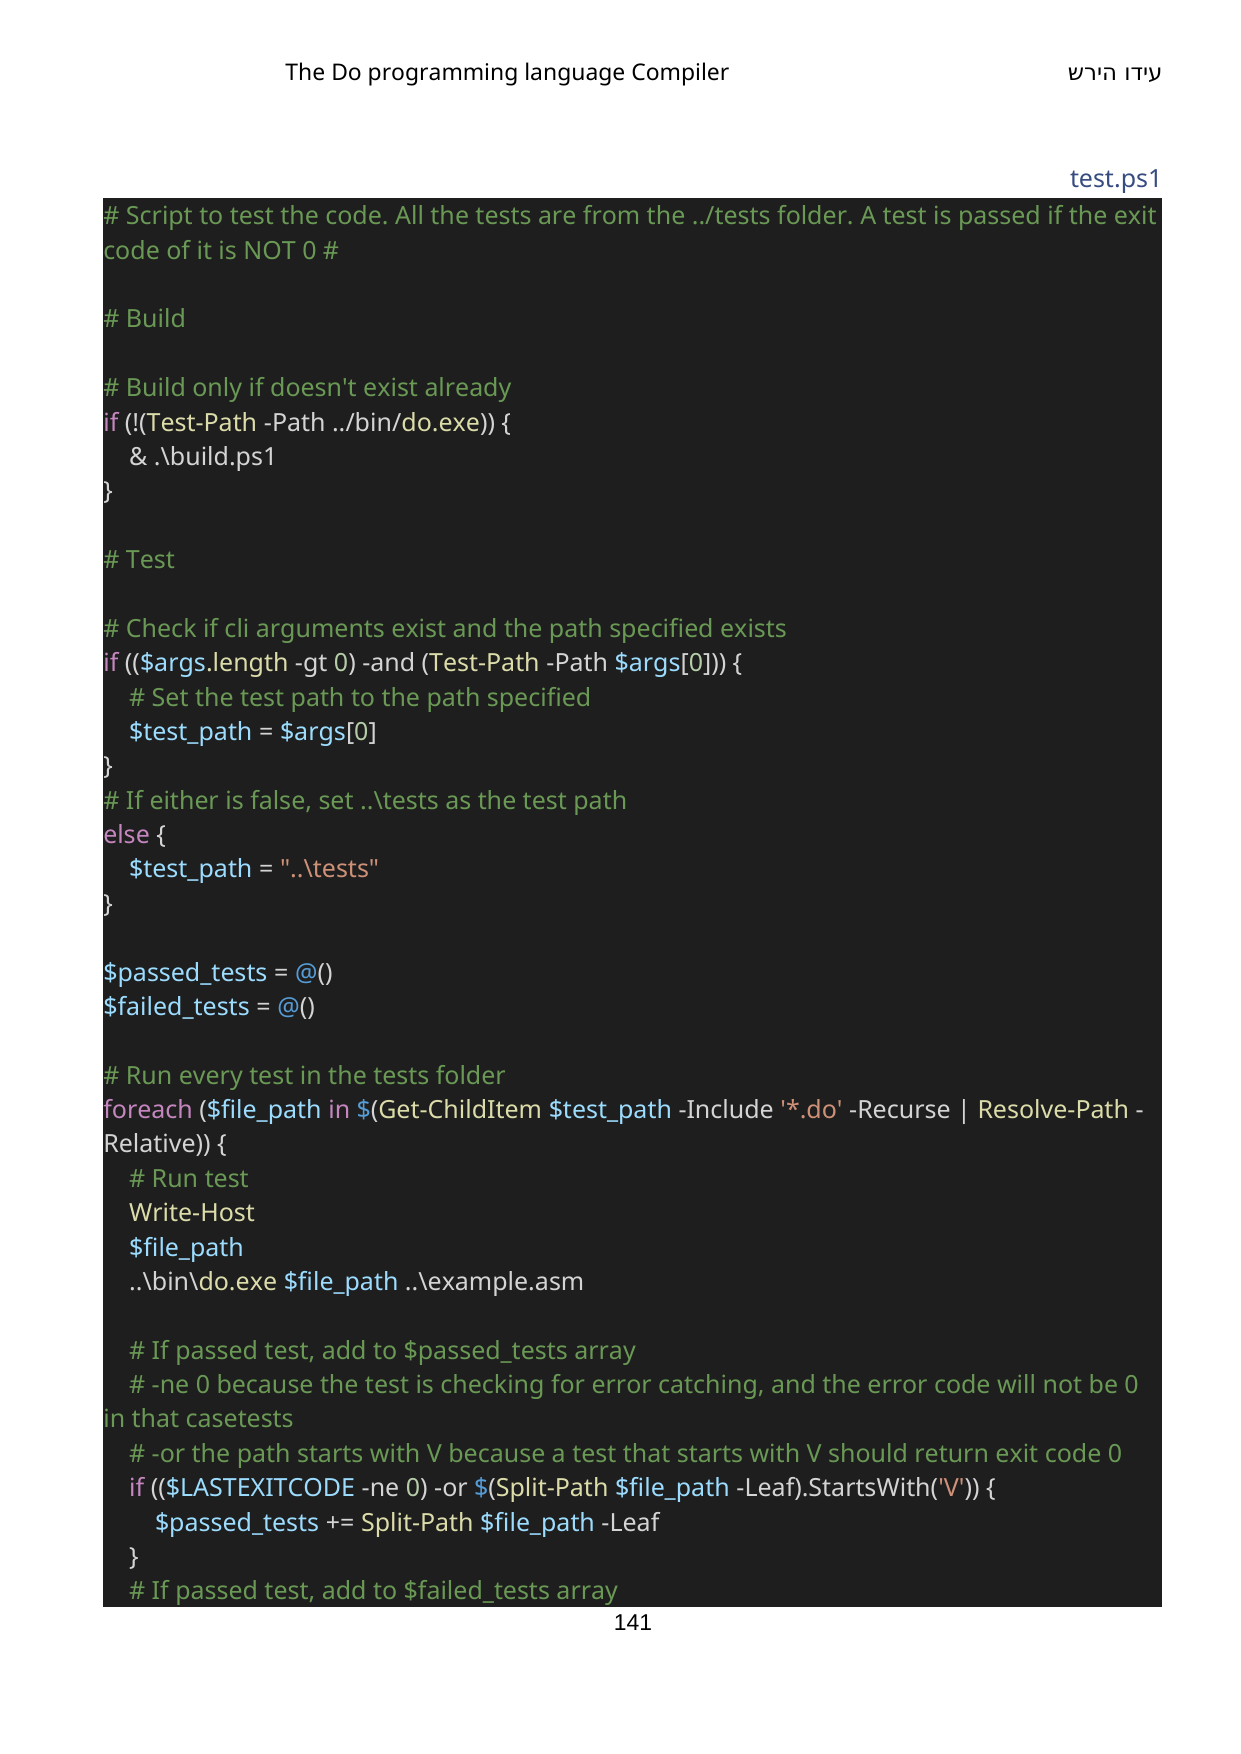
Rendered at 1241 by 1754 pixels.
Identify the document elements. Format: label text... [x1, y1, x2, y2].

text $failed_tests = @() [103, 988, 1162, 1023]
text # If passed test, add to $failed_tests array [103, 1573, 1162, 1607]
text } [103, 885, 1162, 919]
text # Run test [103, 1160, 1162, 1194]
text # Build only if doesn't exist already [103, 369, 1162, 404]
text foreach ($file_path in $(Get-ChildItem $test_path -Include '*.do' -Recurse | Resolve-Path -Relative)) { [103, 1091, 1162, 1160]
text } [103, 1538, 1162, 1573]
text $file_path [103, 1229, 1162, 1263]
text } [103, 473, 1162, 507]
text $test_path = $args[0] [103, 713, 1162, 748]
text $passed_tests += Split-Path $file_path -Leaf [103, 1504, 1162, 1538]
text Write-Host [103, 1194, 1162, 1229]
text if (!(Test-Path -Path ../bin/do.exe)) { [103, 404, 1162, 438]
text if (($args.length -gt 0) -and (Test-Path -Path $args[0])) { [103, 644, 1162, 679]
text # Test [103, 541, 1162, 576]
text # If passed test, add to $passed_tests array [103, 1332, 1162, 1366]
text # -ne 0 because the test is checking for error catching, and the error code will not be 0 in that casetests [103, 1366, 1162, 1435]
text # Script to test the code. All the tests are from the ../tests folder. A test is passed if the exit code of it is NOT 0 # [103, 198, 1162, 266]
text $test_path = "..\tests" [103, 851, 1162, 885]
text $passed_tests = @() [103, 954, 1162, 988]
text & .\build.ps1 [103, 438, 1162, 473]
text # Build [103, 301, 1162, 335]
subtitle test.ps1 [103, 161, 1162, 195]
text } [103, 748, 1162, 782]
text else { [103, 816, 1162, 851]
text if (($LASTEXITCODE -ne 0) -or $(Split-Path $file_path -Leaf).StartsWith('V')) { [103, 1469, 1162, 1504]
text # If either is false, set ..\tests as the test path [103, 782, 1162, 816]
text ..\bin\do.exe $file_path ..\example.asm [103, 1263, 1162, 1298]
text # Check if cli arguments exist and the path specified exists [103, 610, 1162, 644]
text # Set the test path to the path specified [103, 679, 1162, 713]
text # -or the path starts with V because a test that starts with V should return exit code 0 [103, 1435, 1162, 1469]
text # Run every test in the tests folder [103, 1057, 1162, 1091]
